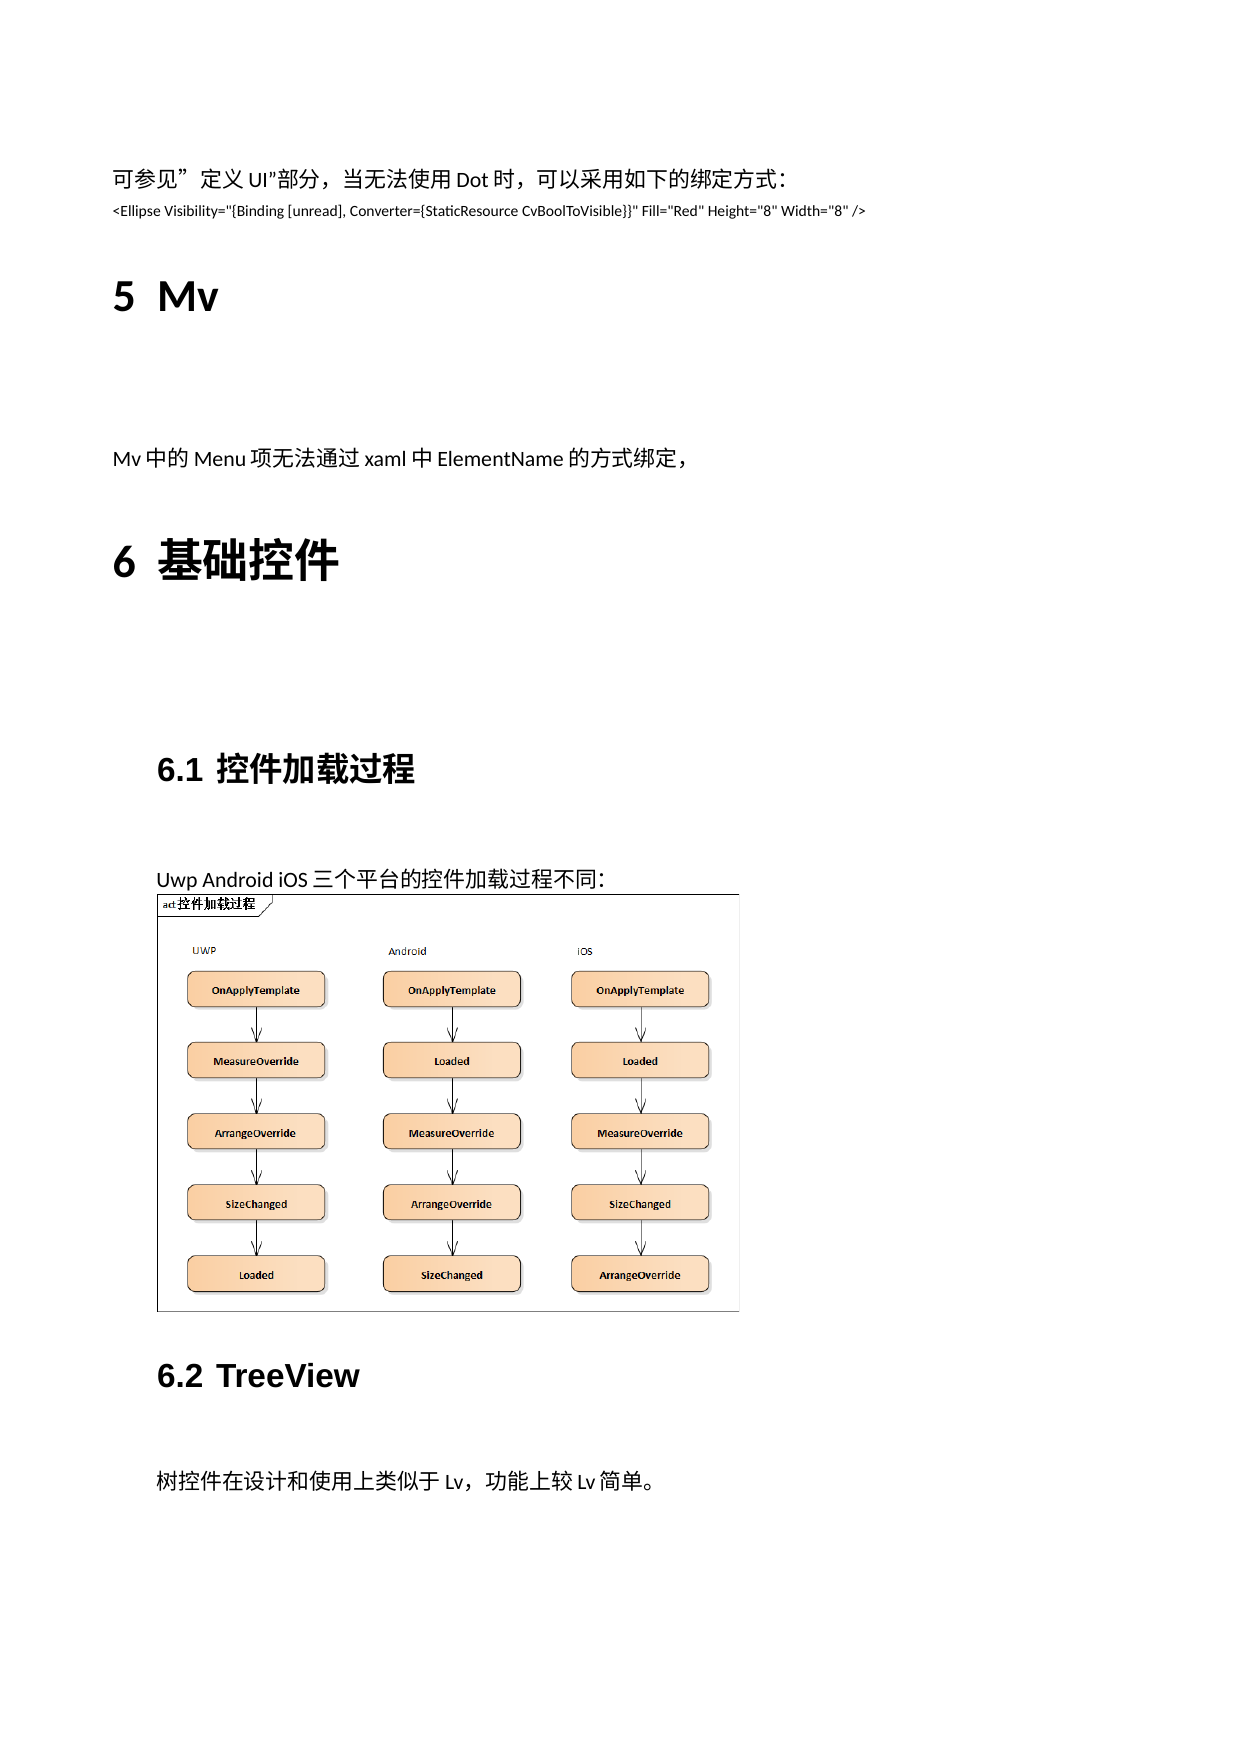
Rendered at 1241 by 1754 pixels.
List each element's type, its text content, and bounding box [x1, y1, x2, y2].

text Uwp Android iOS三个平台的控件加载过程不同： [112, 861, 1128, 894]
subtitle 基础控件 [112, 508, 1128, 606]
subtitle TreeView [157, 1343, 1128, 1408]
text Mv中的Menu项无法通过xaml中ElementName的方式绑定， [112, 441, 1128, 473]
picture [156, 893, 740, 1312]
text 树控件在设计和使用上类似于Lv，功能上较Lv简单。 [112, 1463, 1128, 1496]
text <Ellipse Visibility="{Binding [unread], Converter={StaticResource CvBoolToVisible}}" Fill="Red" Height="8" Width="8" /> [112, 194, 1128, 227]
subtitle 控件加载过程 [157, 734, 1128, 799]
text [112, 162, 1128, 194]
subtitle Mv [112, 262, 1128, 327]
